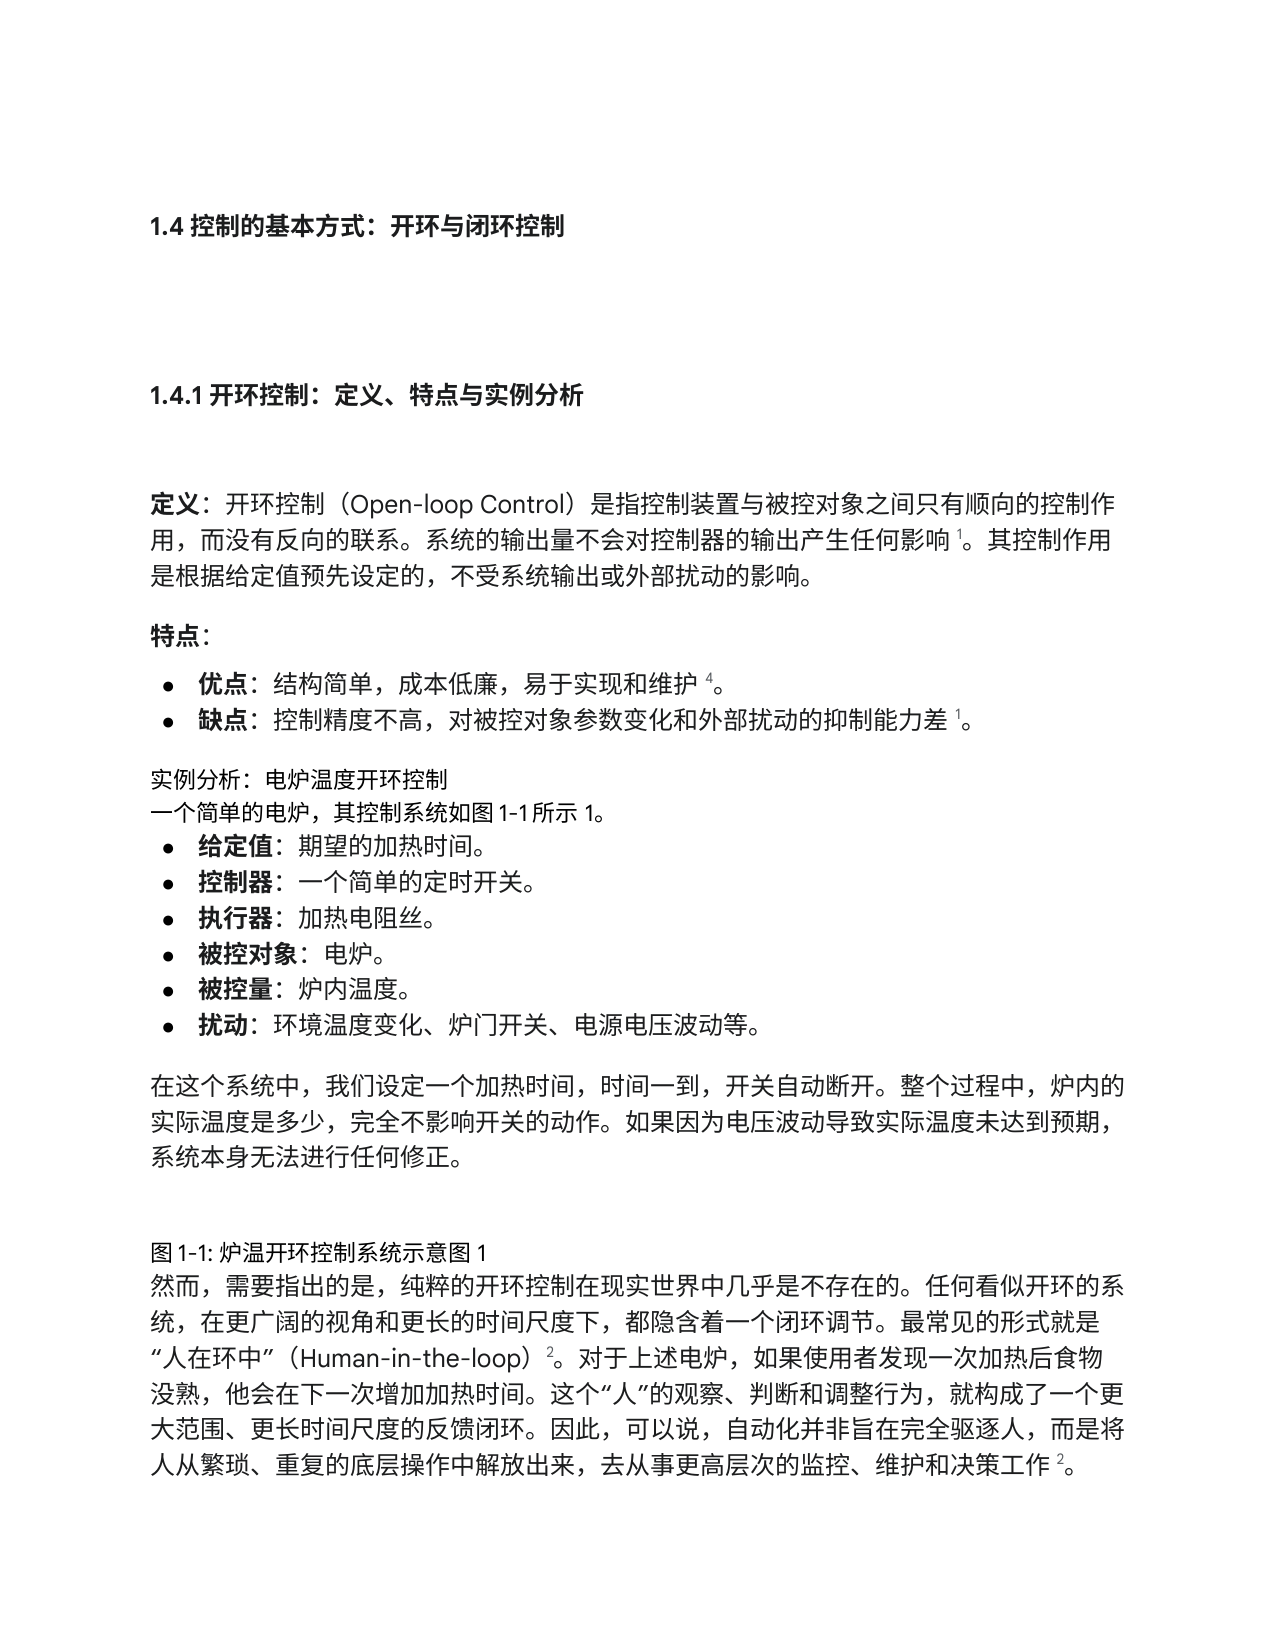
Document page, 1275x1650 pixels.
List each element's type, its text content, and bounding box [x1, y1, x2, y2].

text 在这个系统中，我们设定一个加热时间，时间一到，开关自动断开。整个过程中，炉内的实际温度是多少，完全不影响开关的动作。如果因为电压波动导致实际温度未达到预期，系统本身无法进行任何修正。 [150, 1071, 1125, 1174]
list 控制器：一个简单的定时开关。 [161, 867, 1125, 899]
list 给定值：期望的加热时间。 [161, 832, 1125, 863]
list 优点：结构简单，成本低廉，易于实现和维护 4。 [161, 670, 1125, 701]
text 特点： [150, 622, 1125, 653]
text 实例分析：电炉温度开环控制 [150, 766, 1125, 795]
text 定义：开环控制（Open-loop Control）是指控制装置与被控对象之间只有顺向的控制作用，而没有反向的联系。系统的输出量不会对控制器的输出产生任何影响 1。其控制作用是根据给定值预先设定的，不受系统输出或外部扰动的影响。 [150, 489, 1125, 592]
text 然而，需要指出的是，纯粹的开环控制在现实世界中几乎是不存在的。任何看似开环的系统，在更广阔的视角和更长的时间尺度下，都隐含着一个闭环调节。最常见的形式就是“人在环中”（Human-in-the-loop）2。对于上述电炉，如果使用者发现一次加热后食物没熟，他会在下一次增加加热时间。这个“人”的观察、判断和调整行为，就构成了一个更大范围、更长时间尺度的反馈闭环。因此，可以说，自动化并非旨在完全驱逐人，而是将人从繁琐、重复的底层操作中解放出来，去从事更高层次的监控、维护和决策工作 2。 [150, 1272, 1125, 1482]
subtitle 1.4 控制的基本方式：开环与闭环控制 [150, 211, 1125, 242]
list 缺点：控制精度不高，对被控对象参数变化和外部扰动的抑制能力差 1。 [161, 706, 1125, 737]
subtitle 1.4.1 开环控制：定义、特点与实例分析 [150, 380, 1125, 412]
list 被控量：炉内温度。 [161, 974, 1125, 1006]
list 扰动：环境温度变化、炉门开关、电源电压波动等。 [161, 1010, 1125, 1042]
list 执行器：加热电阻丝。 [161, 903, 1125, 934]
list 被控对象：电炉。 [161, 939, 1125, 970]
text 一个简单的电炉，其控制系统如图1-1所示 1。 [150, 799, 1125, 828]
text 图1-1: 炉温开环控制系统示意图 1 [150, 1239, 1125, 1268]
